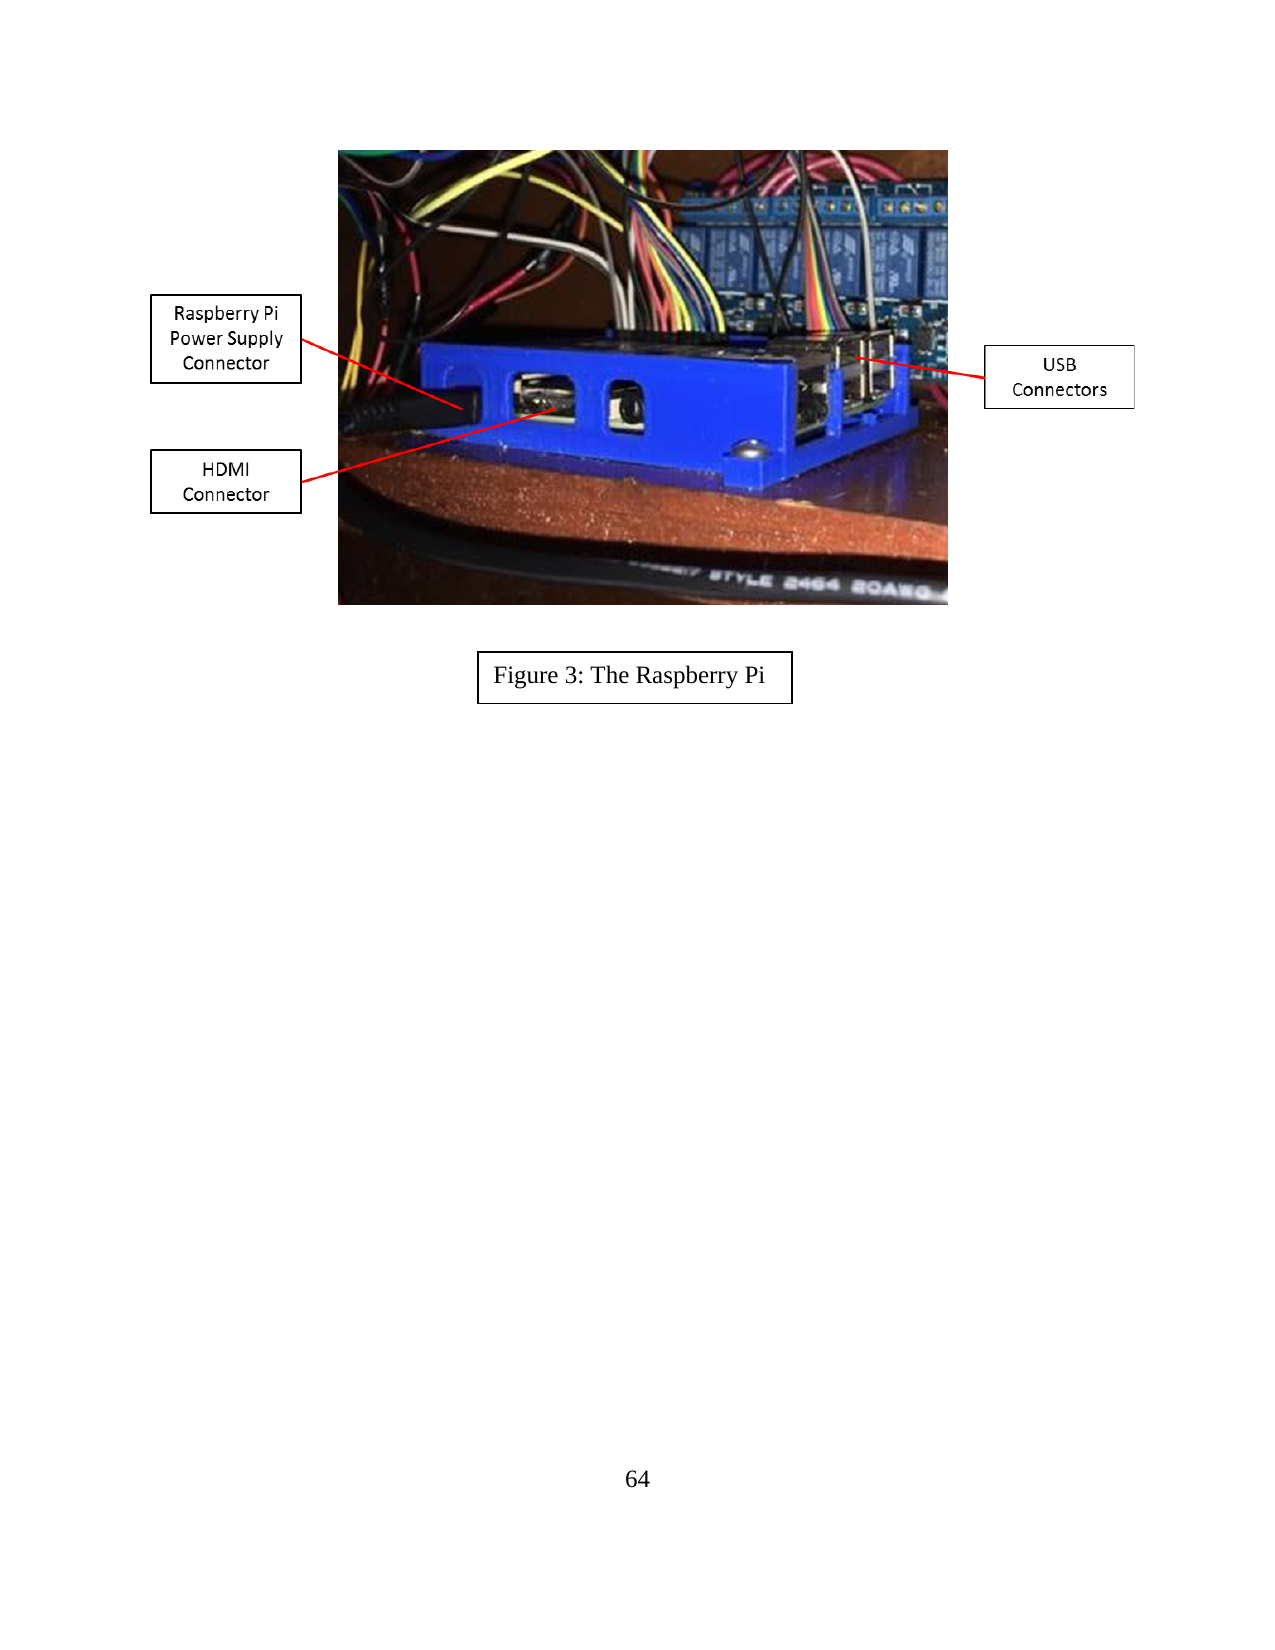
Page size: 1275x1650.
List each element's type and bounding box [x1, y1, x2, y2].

picture [150, 150, 1135, 605]
